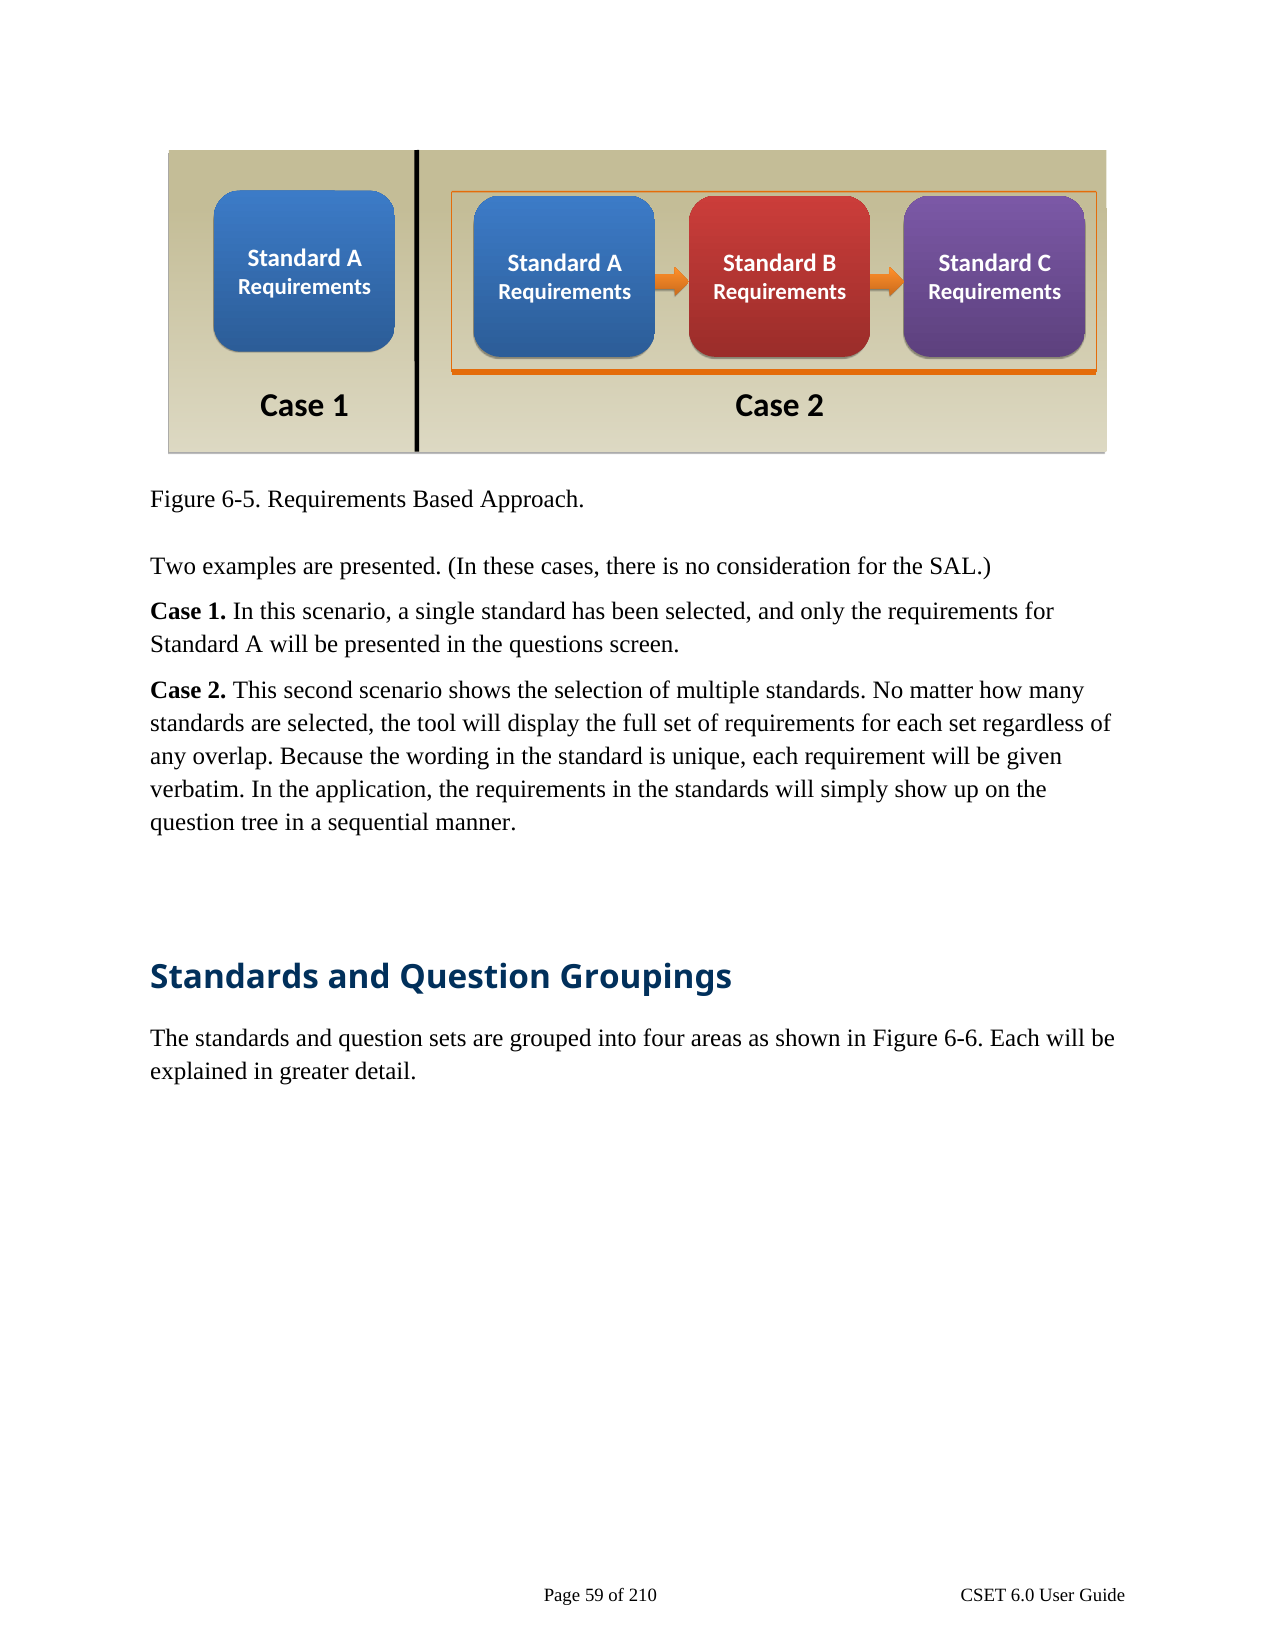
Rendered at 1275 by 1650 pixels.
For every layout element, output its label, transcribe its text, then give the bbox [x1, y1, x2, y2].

text Case 1. In this scenario, a single standard has been selected, and only the requirements for Standard A will be presented in the questions screen. [150, 596, 1125, 658]
text Two examples are presented. (In these cases, there is no consideration for the SAL.) [150, 551, 1125, 579]
text Case 2. This second scenario shows the selection of multiple standards. No matter how many standards are selected, the tool will display the full set of requirements for each set regardless of any overlap. Because the wording in the standard is unique, each requirement will be given verbatim. In the application, the requirements in the standards will simply show up on the question tree in a sequential manner. [150, 675, 1125, 836]
text Figure 6-5. Requirements Based Approach. [150, 484, 1125, 513]
text The standards and question sets are grouped into four areas as shown in Figure 6-6. Each will be explained in greater detail. [150, 1023, 1125, 1084]
subtitle Standards and Question Groupings [150, 952, 1125, 998]
